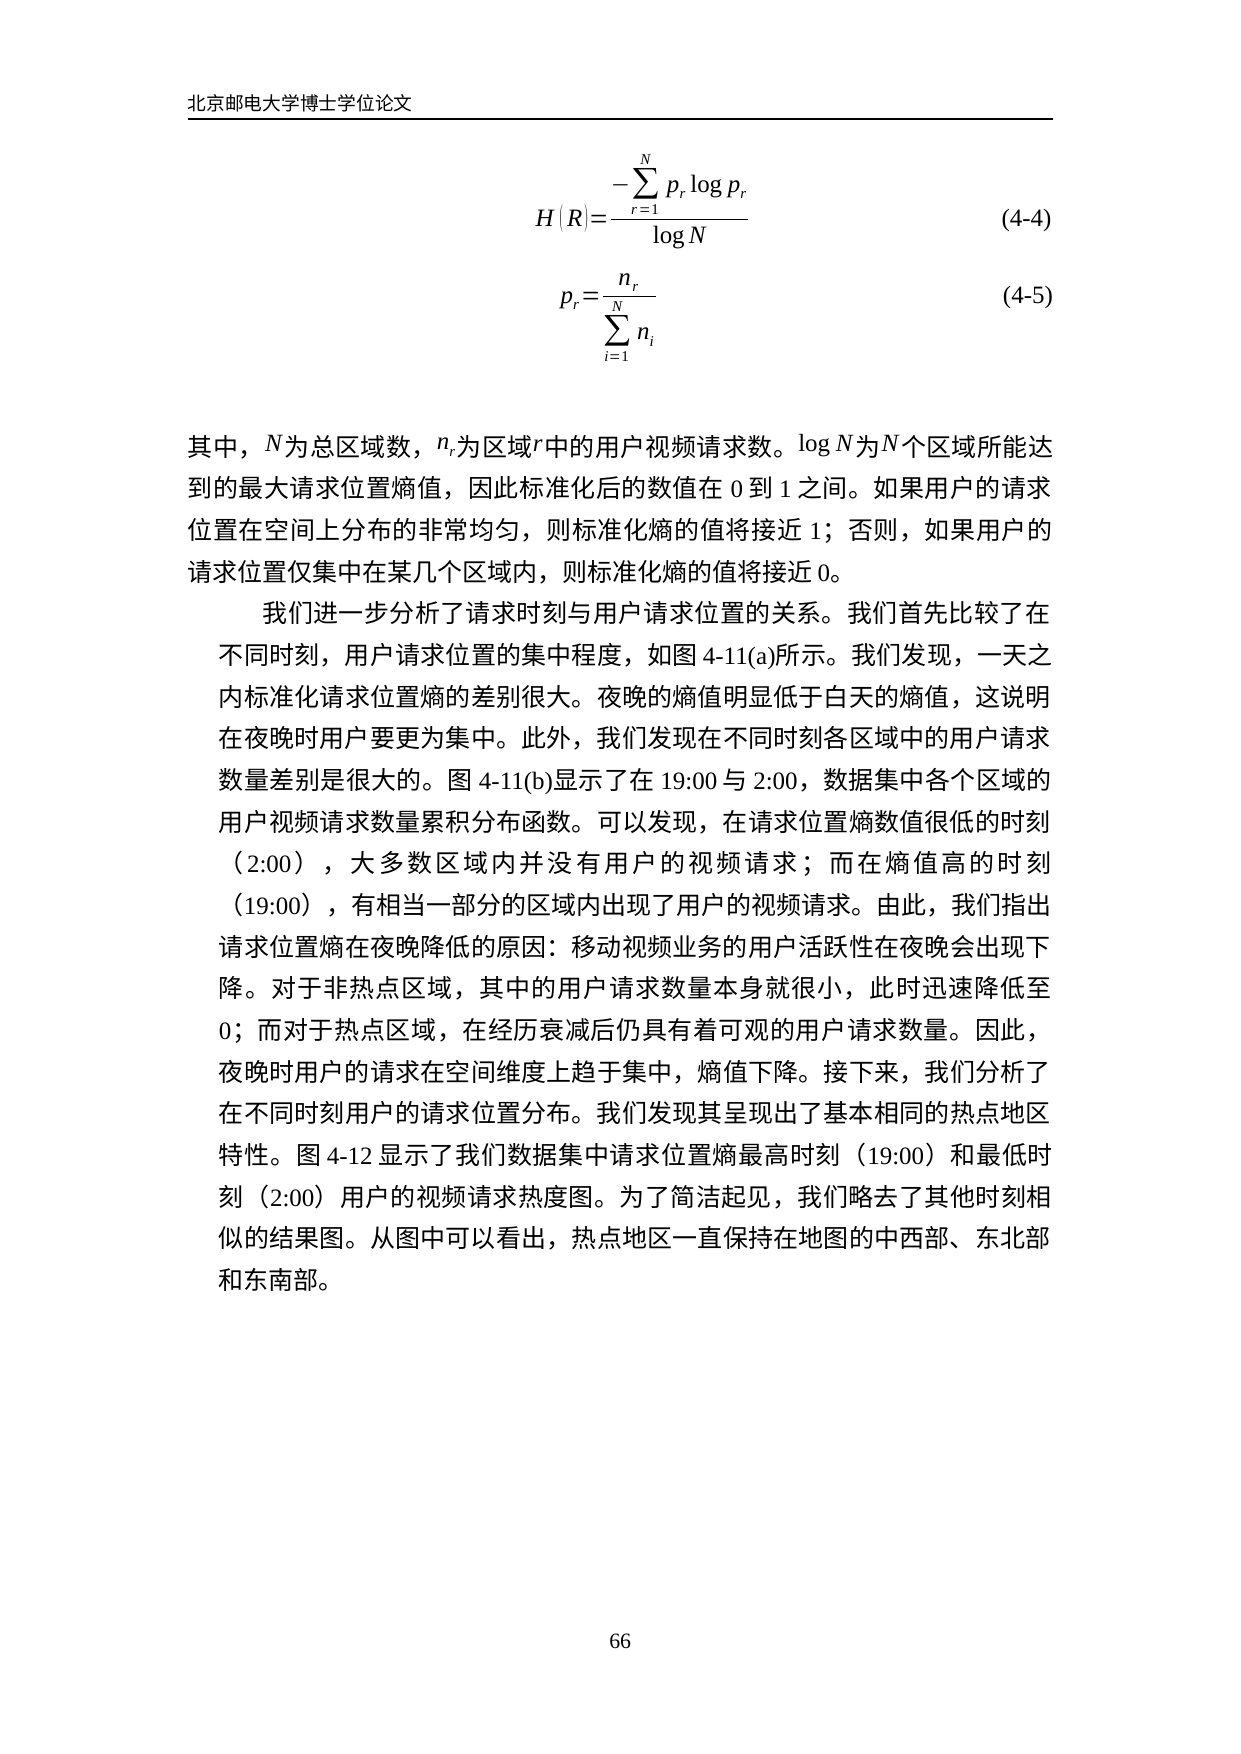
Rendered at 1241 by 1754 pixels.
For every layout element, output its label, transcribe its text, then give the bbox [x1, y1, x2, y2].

text 其中，为总区域数，为区域中的用户视频请求数。为个区域所能达到的最大请求位置熵值，因此标准化后的数值在0到1之间。如果用户的请求位置在空间上分布的非常均匀，则标准化熵的值将接近1；否则，如果用户的请求位置仅集中在某几个区域内，则标准化熵的值将接近0。 [187, 423, 1053, 589]
text 我们进一步分析了请求时刻与用户请求位置的关系。我们首先比较了在不同时刻，用户请求位置的集中程度，如图4-11(a)所示。我们发现，一天之内标准化请求位置熵的差别很大。夜晚的熵值明显低于白天的熵值，这说明在夜晚时用户要更为集中。此外，我们发现在不同时刻各区域中的用户请求数量差别是很大的。图4-11(b)显示了在19:00与2:00，数据集中各个区域的用户视频请求数量累积分布函数。可以发现，在请求位置熵数值很低的时刻（2:00），大多数区域内并没有用户的视频请求；而在熵值高的时刻（19:00），有相当一部分的区域内出现了用户的视频请求。由此，我们指出请求位置熵在夜晚降低的原因：移动视频业务的用户活跃性在夜晚会出现下降。对于非热点区域，其中的用户请求数量本身就很小，此时迅速降低至0；而对于热点区域，在经历衰减后仍具有着可观的用户请求数量。因此，夜晚时用户的请求在空间维度上趋于集中，熵值下降。接下来，我们分析了在不同时刻用户的请求位置分布。我们发现其呈现出了基本相同的热点地区特性。图4-12显示了我们数据集中请求位置熵最高时刻（19:00）和最低时刻（2:00）用户的视频请求热度图。为了简洁起见，我们略去了其他时刻相似的结果图。从图中可以看出，热点地区一直保持在地图的中西部、东北部和东南部。 [219, 589, 1053, 1298]
